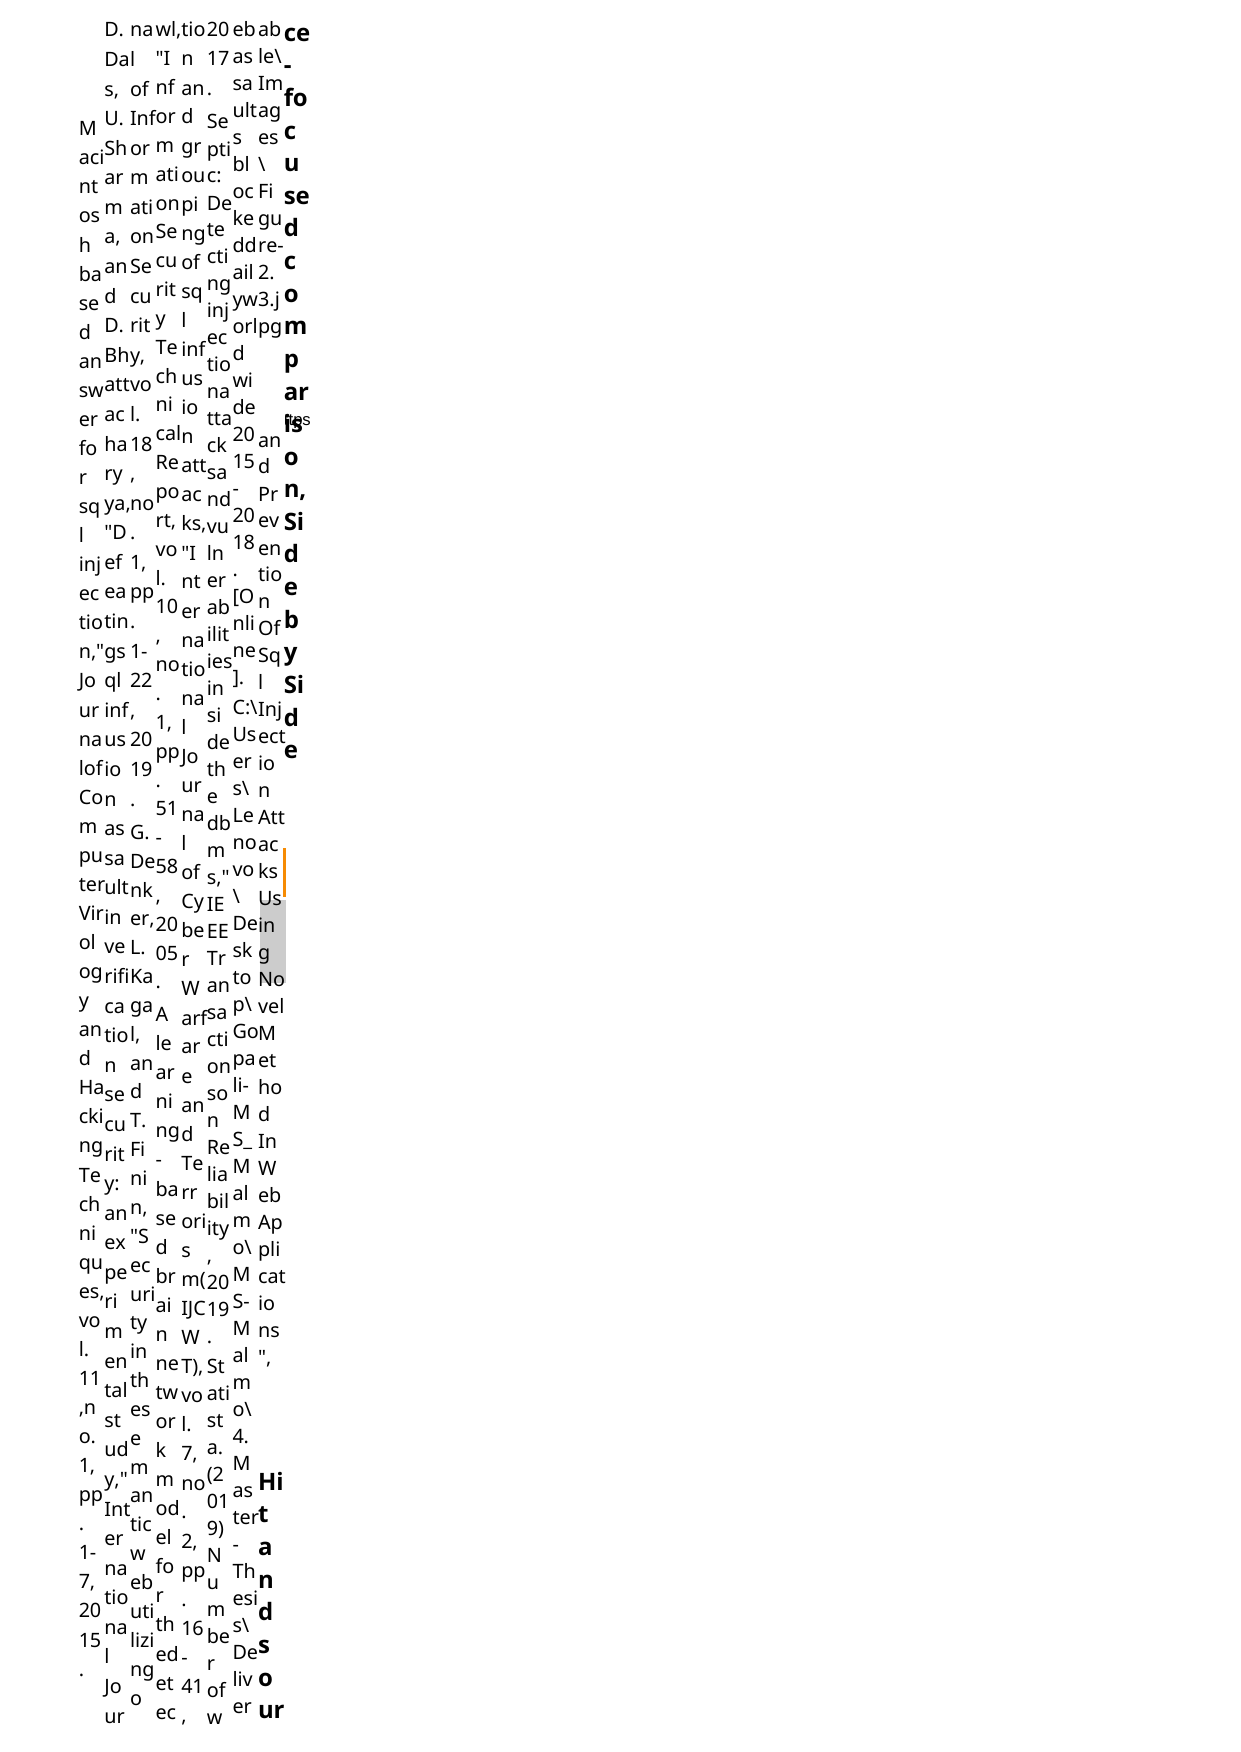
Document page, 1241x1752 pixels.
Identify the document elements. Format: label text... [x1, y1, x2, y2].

table_cell https://secure.urkund.com/view/135499849-507864-393878#/ [286, 16, 311, 427]
table_cell [260, 984, 286, 1423]
table_cell Matching text [260, 809, 286, 848]
table_header Submitted text [260, 774, 286, 808]
table_cell [260, 848, 286, 900]
